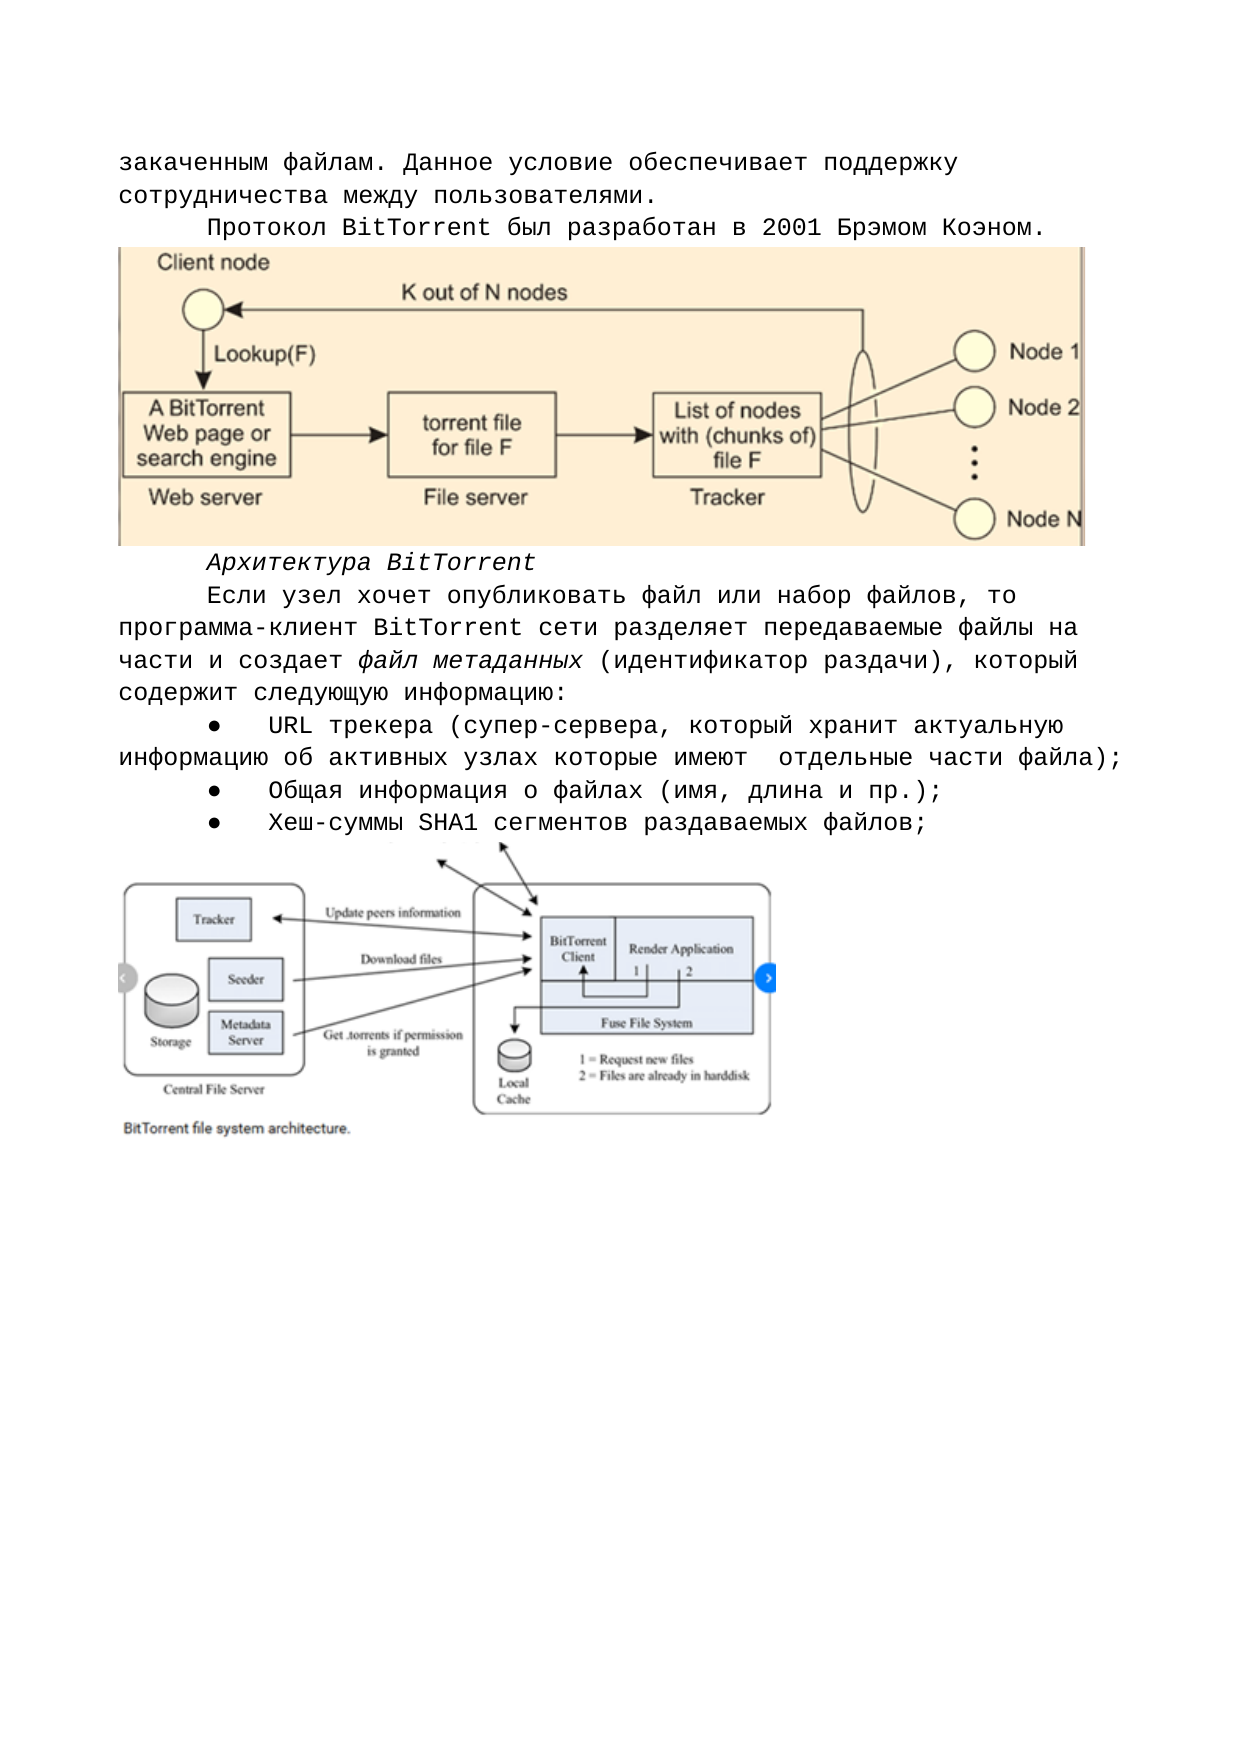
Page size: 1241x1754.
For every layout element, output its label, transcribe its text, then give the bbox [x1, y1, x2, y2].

list Хеш-суммы SHA1 сегментов раздаваемых файлов; [118, 810, 1152, 838]
text Протокол BitTorrent был разработан в 2001 Брэмом Коэном. [118, 215, 1152, 243]
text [118, 150, 1152, 211]
picture [118, 247, 1086, 546]
list Общая информация о файлах (имя, длина и пр.); [118, 777, 1152, 806]
picture [118, 842, 776, 1140]
text Если узел хочет опубликовать файл или набор файлов, то программа-клиент BitTorrent сети разделяет передаваемые файлы на части и создает файл метаданных (идентификатор раздачи), который содержит следующую информацию: [118, 582, 1152, 708]
text Архитектура BitTorrent [118, 550, 1152, 578]
list URL трекера (супер-сервера, который хранит актуальную информацию об активных узлах которые имеют отдельные части файла); [118, 712, 1152, 773]
